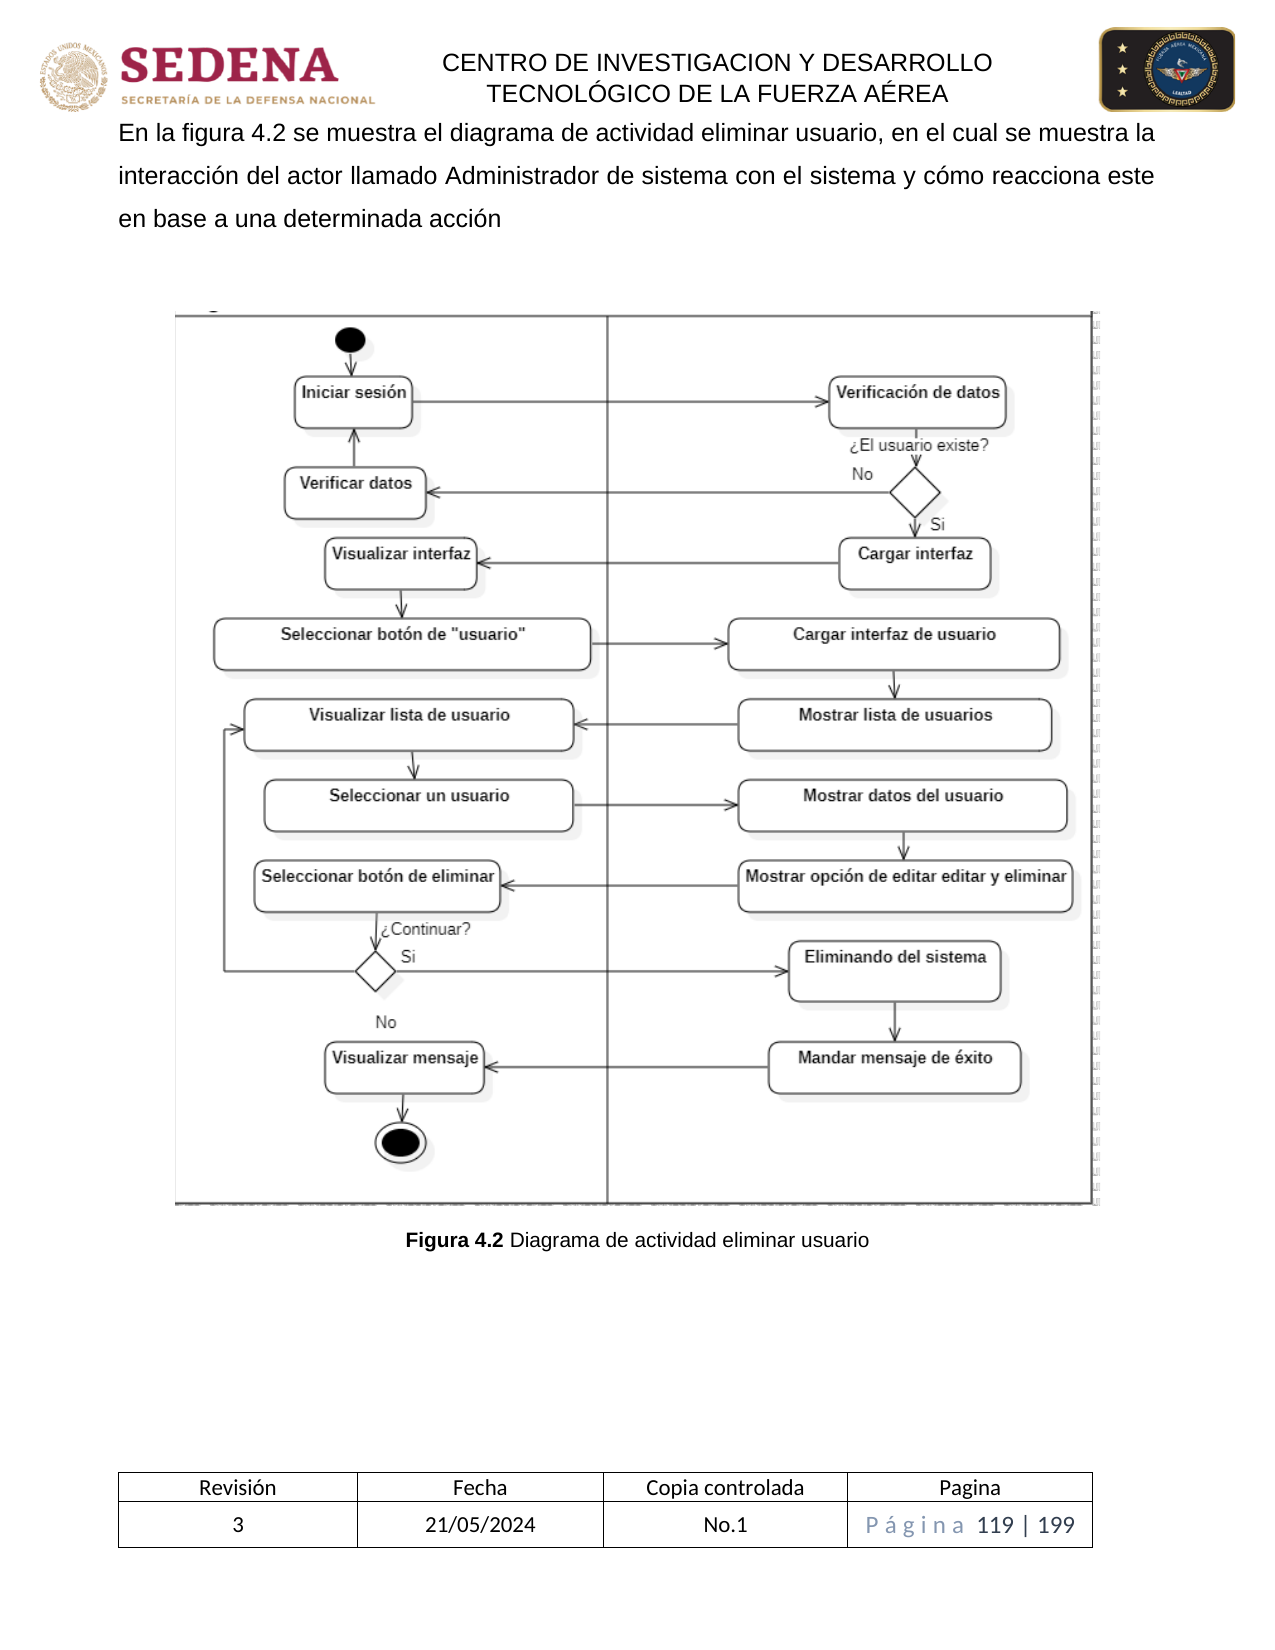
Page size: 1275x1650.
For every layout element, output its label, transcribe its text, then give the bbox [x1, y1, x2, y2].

text Figura 4.2 Diagrama de actividad eliminar usuario [118, 1228, 1157, 1252]
picture [39, 27, 1236, 112]
text En la figura 4.2 se muestra el diagrama de actividad eliminar usuario, en el cual se muestra la interacción del actor llamado Administrador de sistema con el sistema y cómo reacciona este en base a una determinada acción [118, 118, 1157, 233]
picture [175, 311, 1100, 1209]
